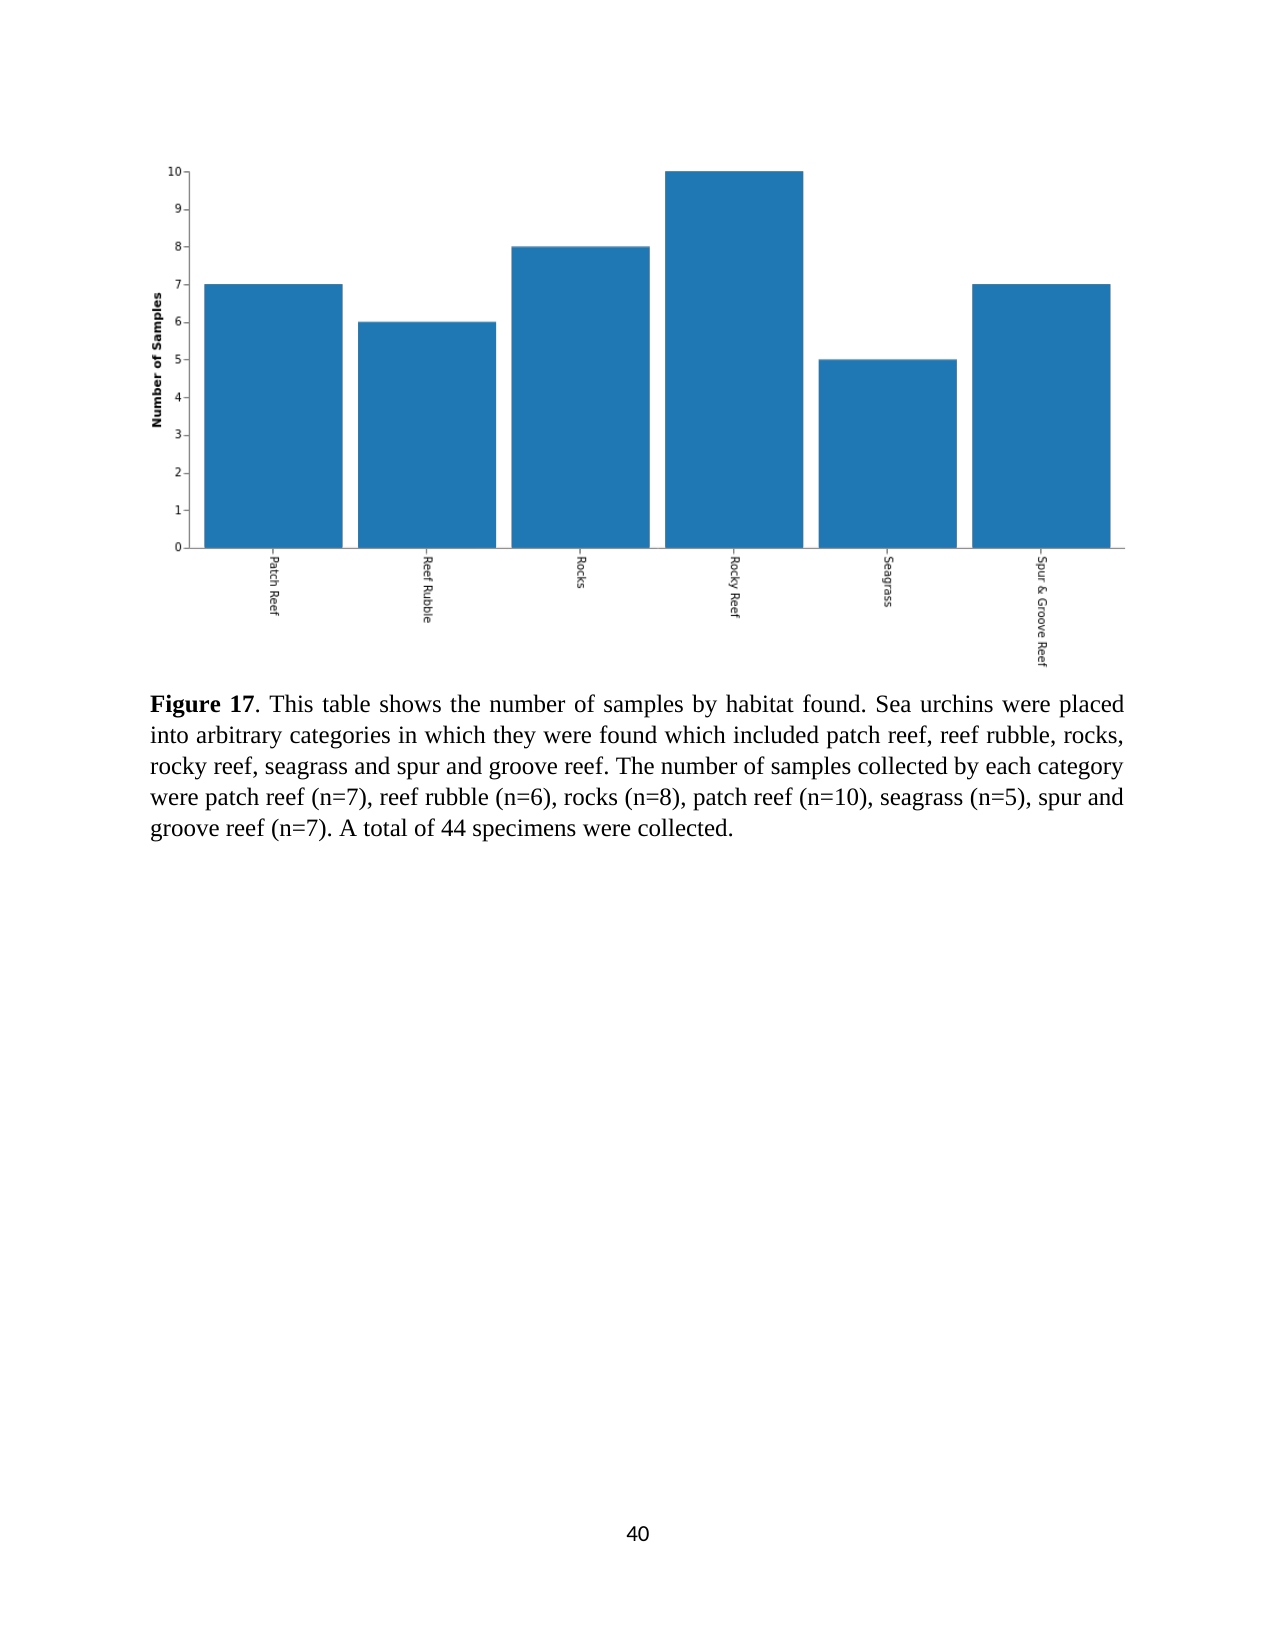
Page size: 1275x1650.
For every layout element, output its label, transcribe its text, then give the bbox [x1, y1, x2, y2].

text Figure 17. This table shows the number of samples by habitat found. Sea urchins were placed into arbitrary categories in which they were found which included patch reef, reef rubble, rocks, rocky reef, seagrass and spur and groove reef. The number of samples collected by each category were patch reef (n=7), reef rubble (n=6), rocks (n=8), patch reef (n=10), seagrass (n=5), spur and groove reef (n=7). A total of 44 specimens were collected. [150, 689, 1125, 842]
picture [150, 150, 1125, 670]
